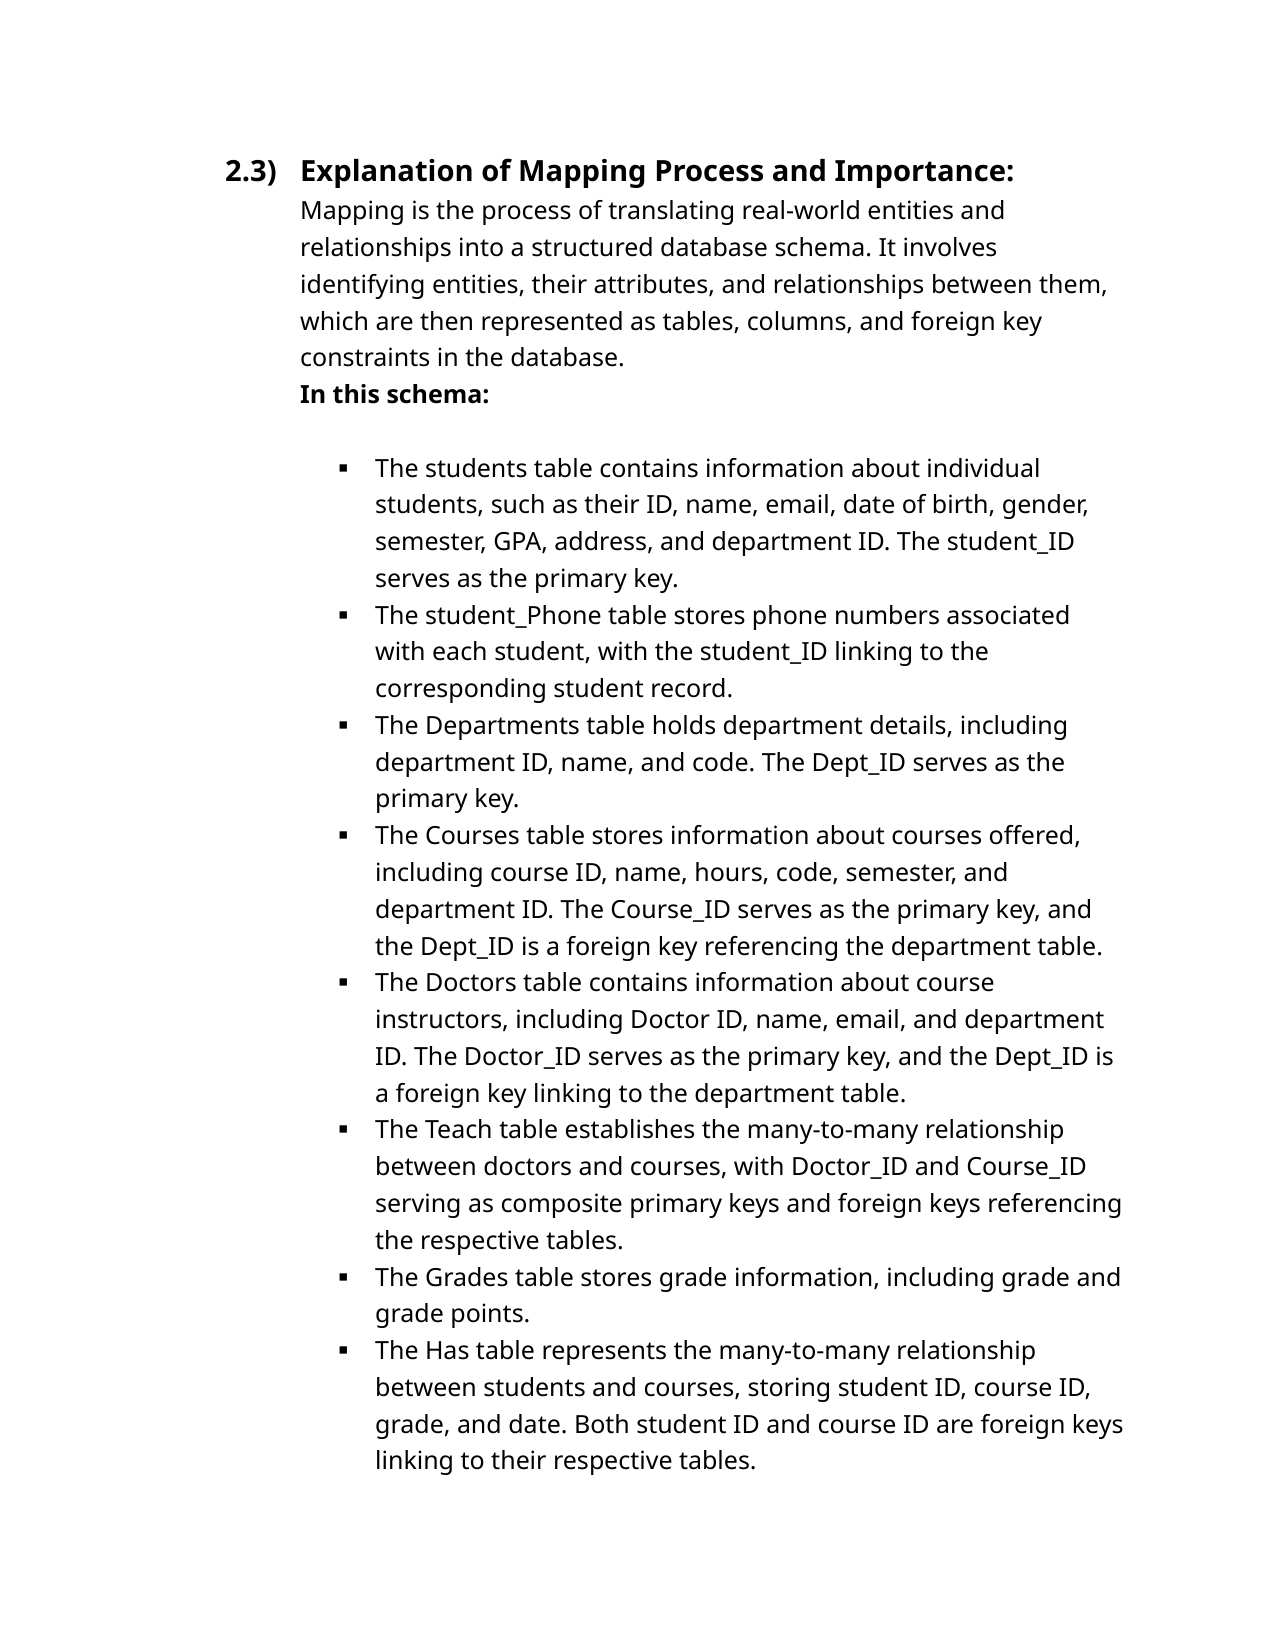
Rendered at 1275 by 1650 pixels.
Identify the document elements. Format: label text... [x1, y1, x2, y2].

list In this schema: [300, 377, 1125, 411]
list The Doctors table contains information about course instructors, including Doctor ID, name, email, and department ID. The Doctor_ID serves as the primary key, and the Dept_ID is a foreign key linking to the department table. [337, 965, 1125, 1109]
list Mapping is the process of translating real-world entities and relationships into a structured database schema. It involves identifying entities, their attributes, and relationships between them, which are then represented as tables, columns, and foreign key constraints in the database. [300, 193, 1125, 374]
list The Has table represents the many-to-many relationship between students and courses, storing student ID, course ID, grade, and date. Both student ID and course ID are foreign keys linking to their respective tables. [337, 1333, 1125, 1477]
list The Teach table establishes the many-to-many relationship between doctors and courses, with Doctor_ID and Course_ID serving as composite primary keys and foreign keys referencing the respective tables. [337, 1112, 1125, 1256]
list The student_Phone table stores phone numbers associated with each student, with the student_ID linking to the corresponding student record. [337, 597, 1125, 705]
list The Grades table stores grade information, including grade and grade points. [337, 1259, 1125, 1330]
list The Courses table stores information about courses offered, including course ID, name, hours, code, semester, and department ID. The Course_ID serves as the primary key, and the Dept_ID is a foreign key referencing the department table. [337, 818, 1125, 962]
list The Departments table holds department details, including department ID, name, and code. The Dept_ID serves as the primary key. [337, 708, 1125, 815]
list Explanation of Mapping Process and Importance: [225, 150, 1125, 190]
list The students table contains information about individual students, such as their ID, name, email, date of birth, gender, semester, GPA, address, and department ID. The student_ID serves as the primary key. [337, 450, 1125, 594]
